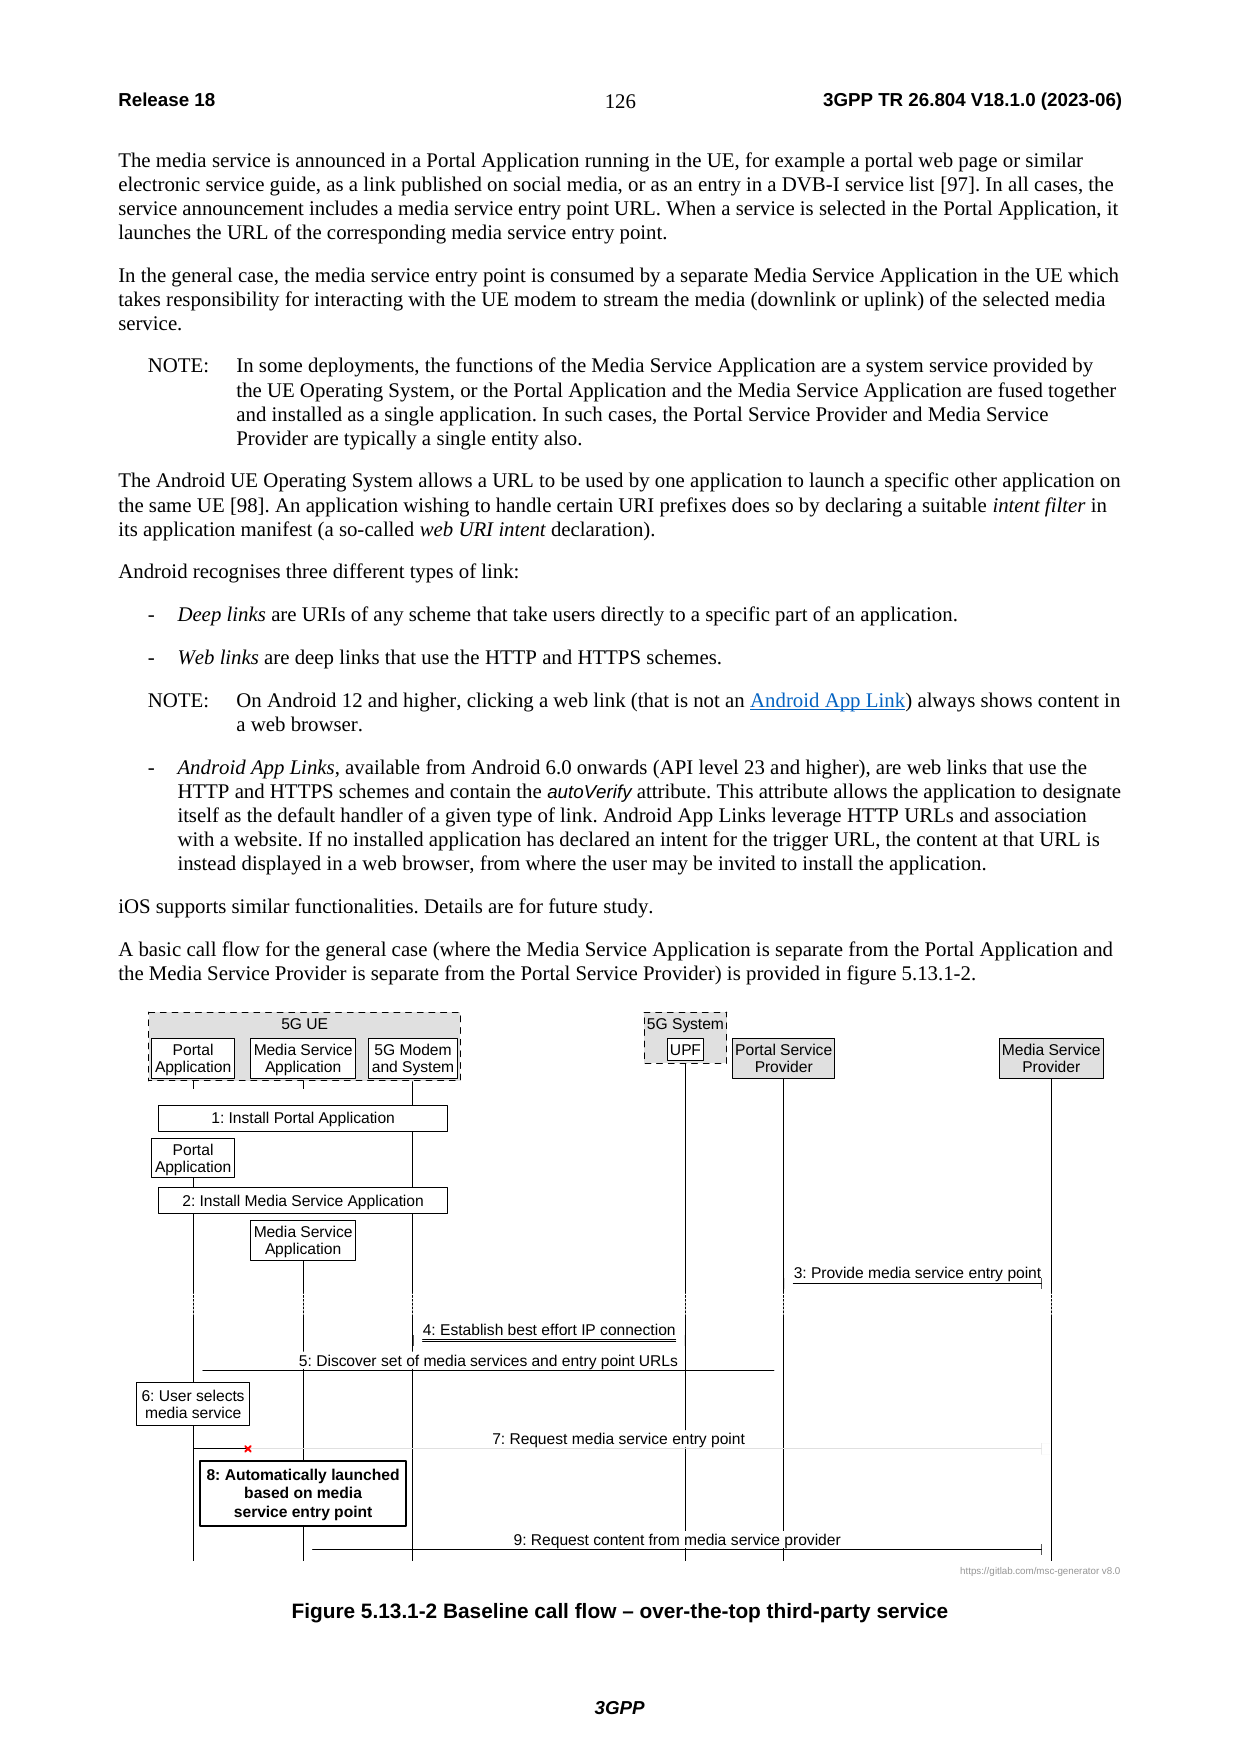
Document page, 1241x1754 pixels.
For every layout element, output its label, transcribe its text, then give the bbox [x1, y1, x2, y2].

text - Web links are deep links that use the HTTP and HTTPS schemes. [148, 645, 1122, 669]
text A basic call flow for the general case (where the Media Service Application is separate from the Portal Application and the Media Service Provider is separate from the Portal Service Provider) is provided in figure 5.13.1-2. [118, 937, 1122, 985]
text Android recognises three different types of link: [118, 559, 1122, 583]
text The media service is announced in a Portal Application running in the UE, for example a portal web page or similar electronic service guide, as a link published on social media, or as an entry in a DVB-I service list [97]. In all cases, the service announcement includes a media service entry point URL. When a service is selected in the Portal Application, it launches the URL of the corresponding media service entry point. [118, 147, 1122, 244]
text - Deep links are URIs of any scheme that take users directly to a specific part of an application. [148, 602, 1122, 626]
text iOS supports similar functionalities. Details are for future study. [118, 894, 1122, 918]
text - Android App Links, available from Android 6.0 onwards (API level 23 and higher), are web links that use the HTTP and HTTPS schemes and contain the autoVerify attribute. This attribute allows the application to designate itself as the default handler of a given type of link. Android App Links leverage HTTP URLs and association with a website. If no installed application has declared an intent for the trigger URL, the content at that URL is instead displayed in a web browser, from where the user may be invited to install the application. [148, 755, 1122, 875]
text NOTE: In some deployments, the functions of the Media Service Application are a system service provided by the UE Operating System, or the Portal Application and the Media Service Application are fused together and installed as a single application. In such cases, the Portal Service Provider and Media Service Provider are typically a single entity also. [148, 353, 1122, 450]
text NOTE: On Android 12 and higher, clicking a web link (that is not an Android App Link) always shows content in a web browser. [148, 688, 1122, 736]
text The Android UE Operating System allows a URL to be used by one application to launch a specific other application on the same UE [98]. An application wishing to handle certain URI prefixes does so by declaring a suitable intent filter in its application manifest (a so-called web URI intent declaration). [118, 468, 1122, 541]
text In the general case, the media service entry point is consumed by a separate Media Service Application in the UE which takes responsibility for interacting with the UE modem to stream the media (downlink or uplink) of the selected media service. [118, 262, 1122, 335]
text Figure 5.13.1-2 Baseline call flow – over-the-top third-party service [118, 1599, 1122, 1623]
